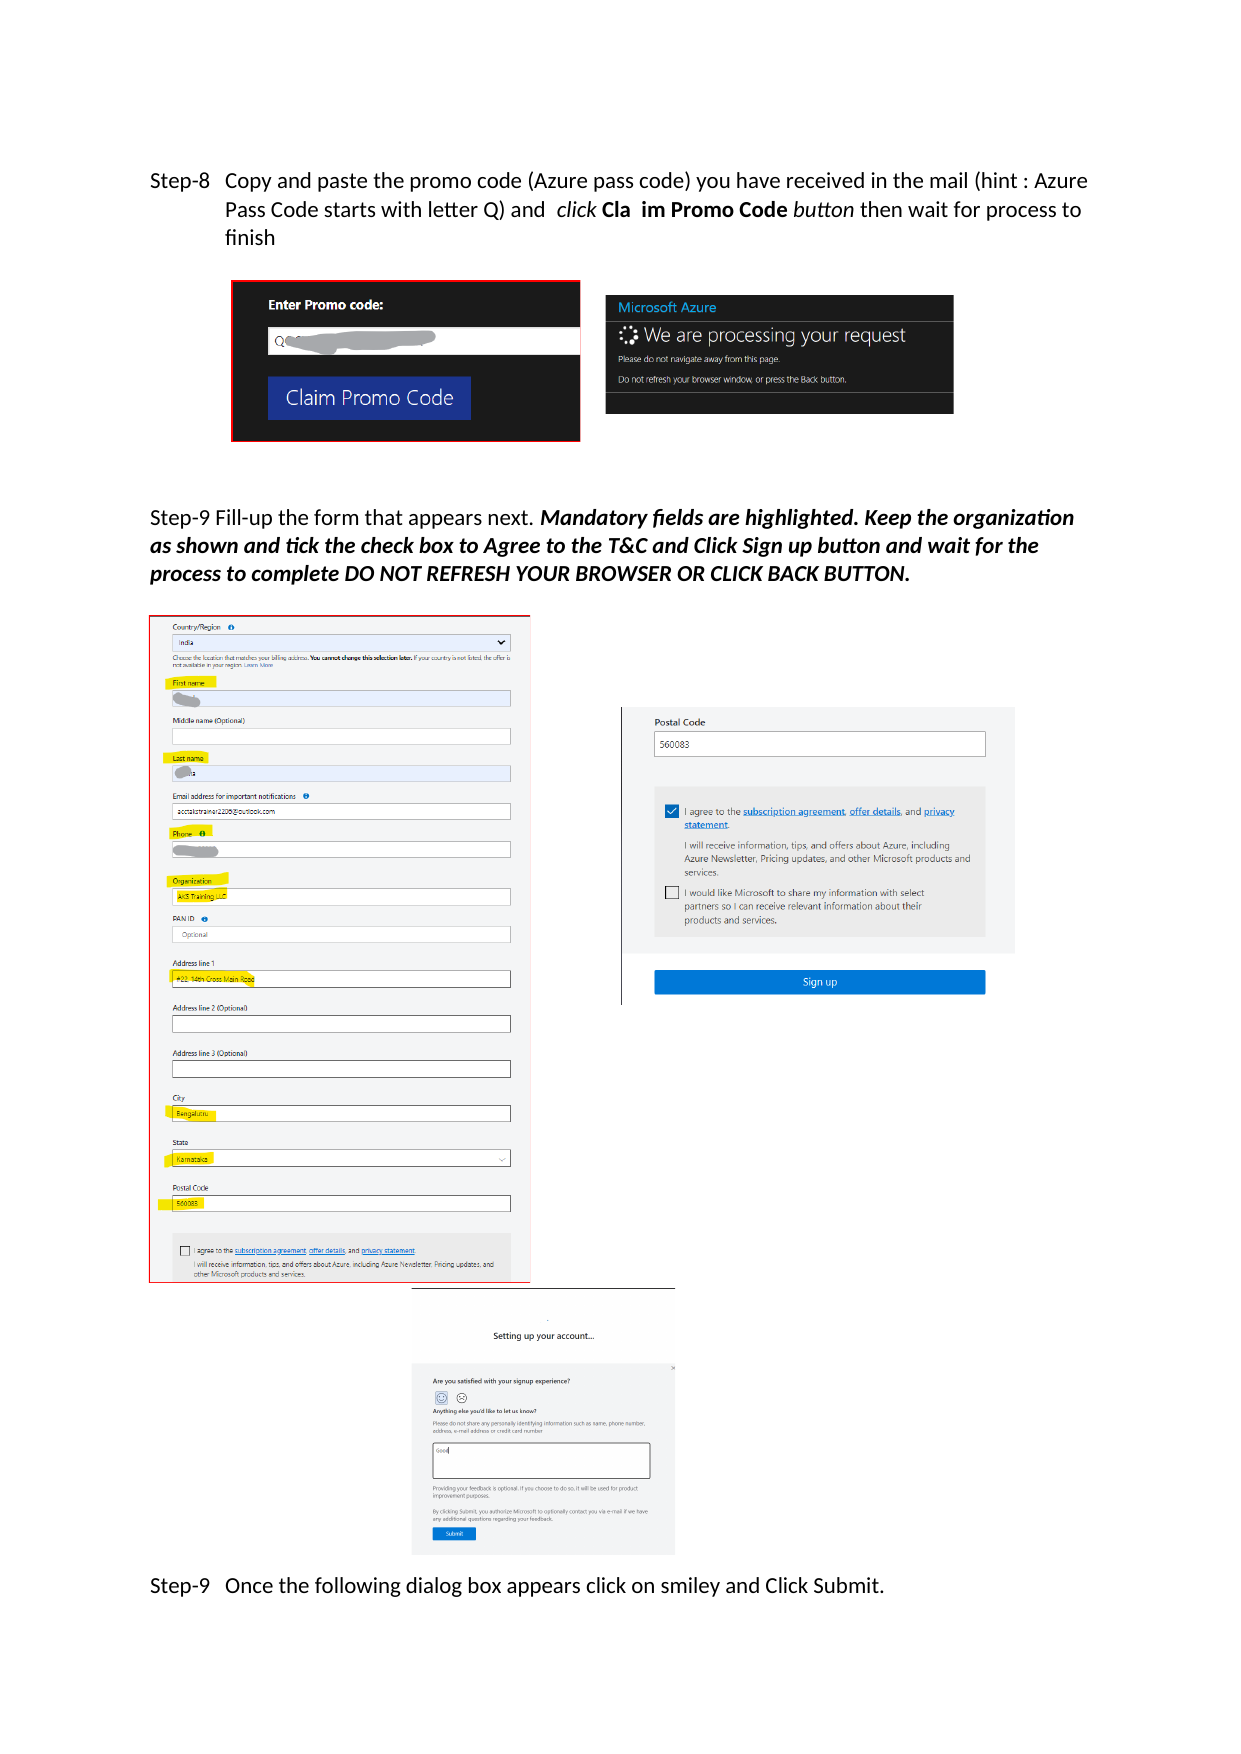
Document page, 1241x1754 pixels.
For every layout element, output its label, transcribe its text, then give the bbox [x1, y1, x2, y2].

picture [231, 280, 581, 442]
list Copy and paste the promo code (Azure pass code) you have received in the mail (hint : Azure Pass Code starts with letter Q) and click Cla im Promo Code button then wait for process to finish [150, 167, 1090, 251]
text Step-9 Fill-up the form that appears next. Mandatory fields are highlighted. Keep the organization as shown and tick the check box to Agree to the T&C and Click Sign up button and wait for the process to complete DO NOT REFRESH YOUR BROWSER OR CLICK BACK BUTTON. [150, 503, 1090, 587]
picture [411, 1288, 676, 1555]
picture [148, 615, 531, 1283]
picture [605, 295, 954, 414]
picture [621, 707, 1015, 1005]
